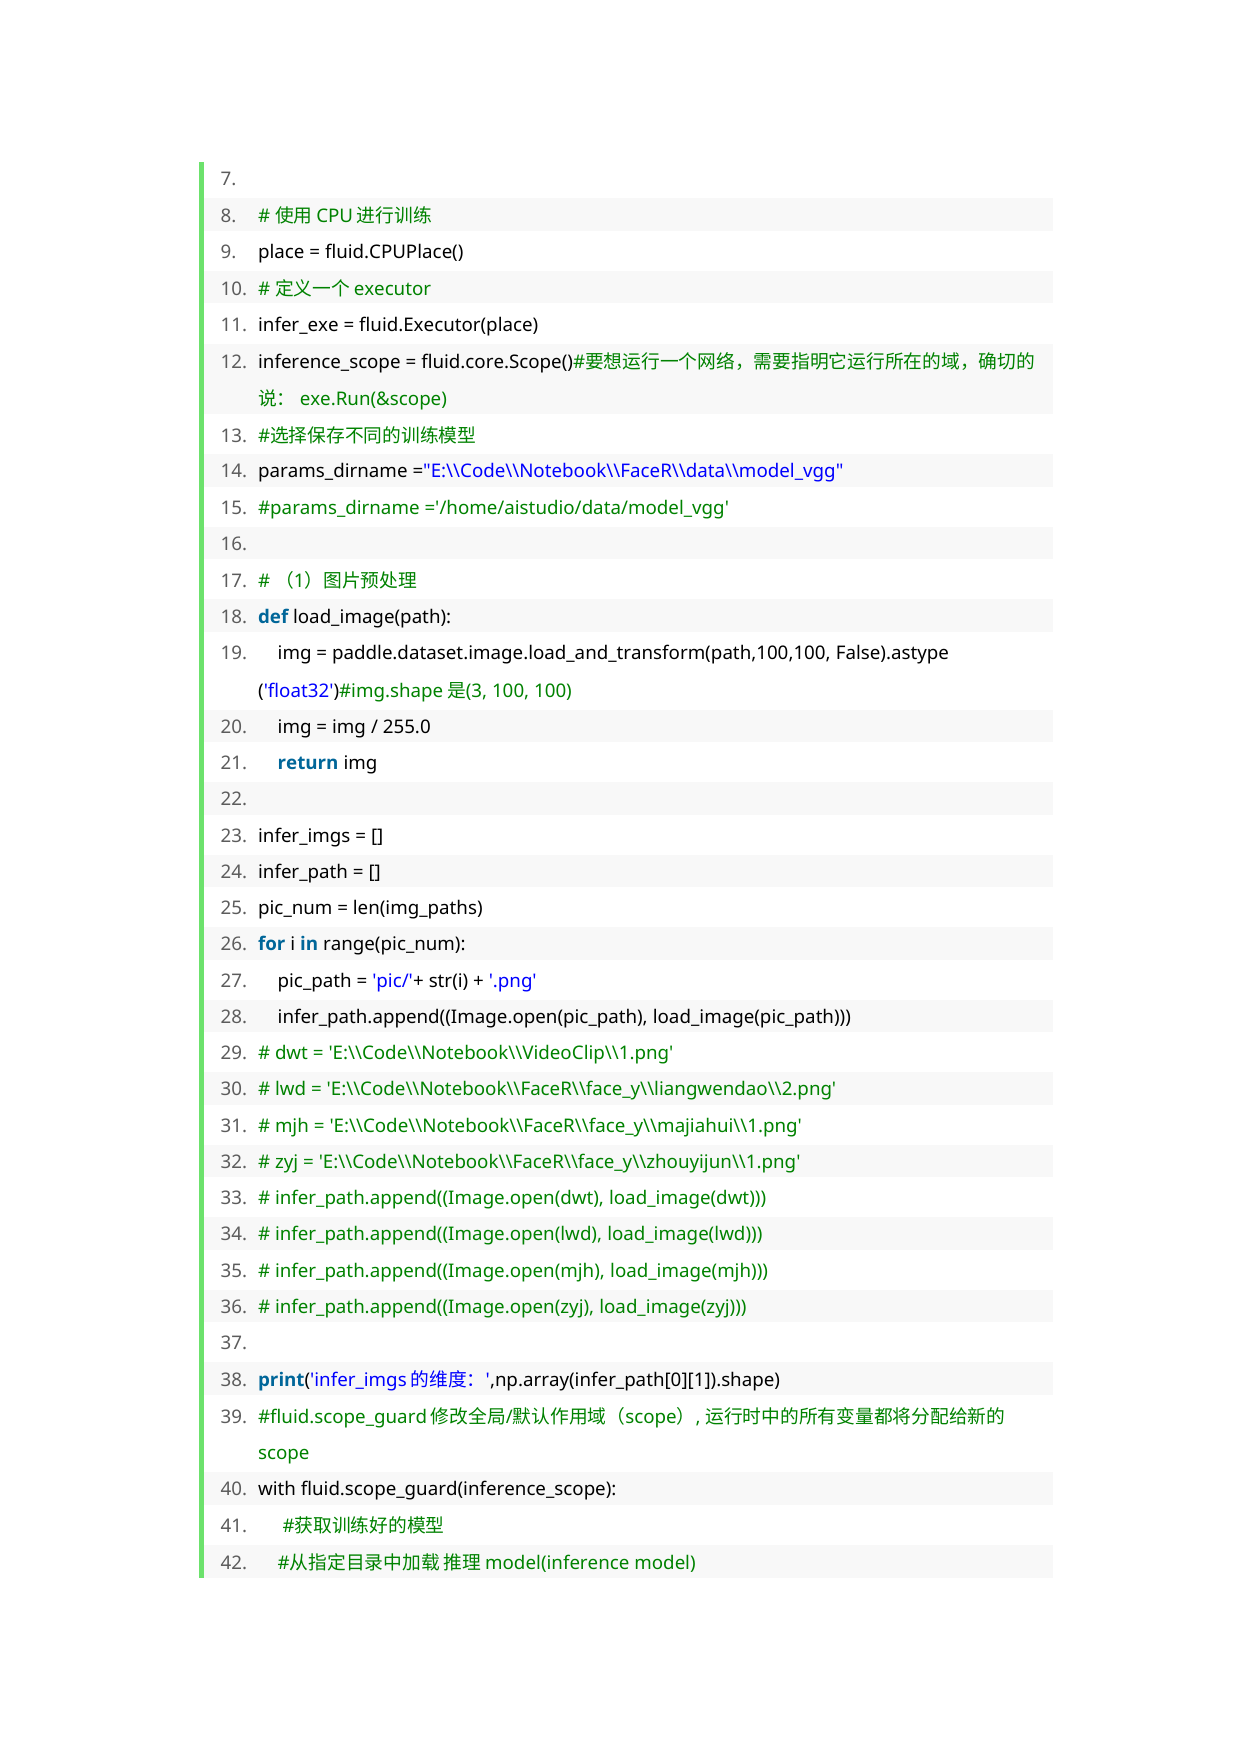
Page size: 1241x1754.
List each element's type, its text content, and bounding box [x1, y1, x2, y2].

list # infer_path.append((Image.open(mjh), load_image(mjh))) [204, 1253, 1053, 1286]
list #params_dirname ='/home/aistudio/data/model_vgg' [204, 491, 1053, 523]
list def load_image(path): [204, 599, 1053, 632]
list #从指定目录中加载 推理model(inference model) [204, 1545, 1053, 1578]
list for i in range(pic_num): [204, 927, 1053, 960]
list # zyj = 'E:\\Code\\Notebook\\FaceR\\face_y\\zhouyijun\\1.png' [204, 1145, 1053, 1177]
list return img [204, 746, 1053, 778]
list #获取训练好的模型 [204, 1508, 1053, 1541]
list # （1）图片预处理 [204, 563, 1053, 596]
list infer_imgs = [] [204, 818, 1053, 851]
list #选择保存不同的训练模型 [204, 418, 1053, 450]
list #fluid.scope_guard修改全局/默认作用域（scope）, 运行时中的所有变量都将分配给新的scope [204, 1399, 1053, 1468]
list pic_path = 'pic/'+ str(i) + '.png' [204, 963, 1053, 996]
list pic_num = len(img_paths) [204, 891, 1053, 923]
list img = paddle.dataset.image.load_and_transform(path,100,100, False).astype('float32')#img.shape是(3, 100, 100) [204, 636, 1053, 706]
list # mjh = 'E:\\Code\\Notebook\\FaceR\\face_y\\majiahui\\1.png' [204, 1108, 1053, 1141]
list with fluid.scope_guard(inference_scope): [204, 1472, 1053, 1505]
list infer_path.append((Image.open(pic_path), load_image(pic_path))) [204, 1000, 1053, 1032]
list inference_scope = fluid.core.Scope()#要想运行一个网络，需要指明它运行所在的域，确切的说： exe.Run(&scope) [204, 344, 1053, 414]
list print('infer_imgs的维度：',np.array(infer_path[0][1]).shape) [204, 1362, 1053, 1395]
list # 定义一个executor [204, 271, 1053, 303]
list # dwt = 'E:\\Code\\Notebook\\VideoClip\\1.png' [204, 1036, 1053, 1068]
list params_dirname ="E:\\Code\\Notebook\\FaceR\\data\\model_vgg" [204, 454, 1053, 487]
list # infer_path.append((Image.open(zyj), load_image(zyj))) [204, 1290, 1053, 1322]
list infer_path = [] [204, 855, 1053, 887]
list # lwd = 'E:\\Code\\Notebook\\FaceR\\face_y\\liangwendao\\2.png' [204, 1072, 1053, 1105]
list # 使用CPU进行训练 [204, 198, 1053, 231]
list # infer_path.append((Image.open(lwd), load_image(lwd))) [204, 1217, 1053, 1250]
list # infer_path.append((Image.open(dwt), load_image(dwt))) [204, 1181, 1053, 1213]
list infer_exe = fluid.Executor(place) [204, 308, 1053, 340]
list place = fluid.CPUPlace() [204, 235, 1053, 267]
list img = img / 255.0 [204, 710, 1053, 742]
